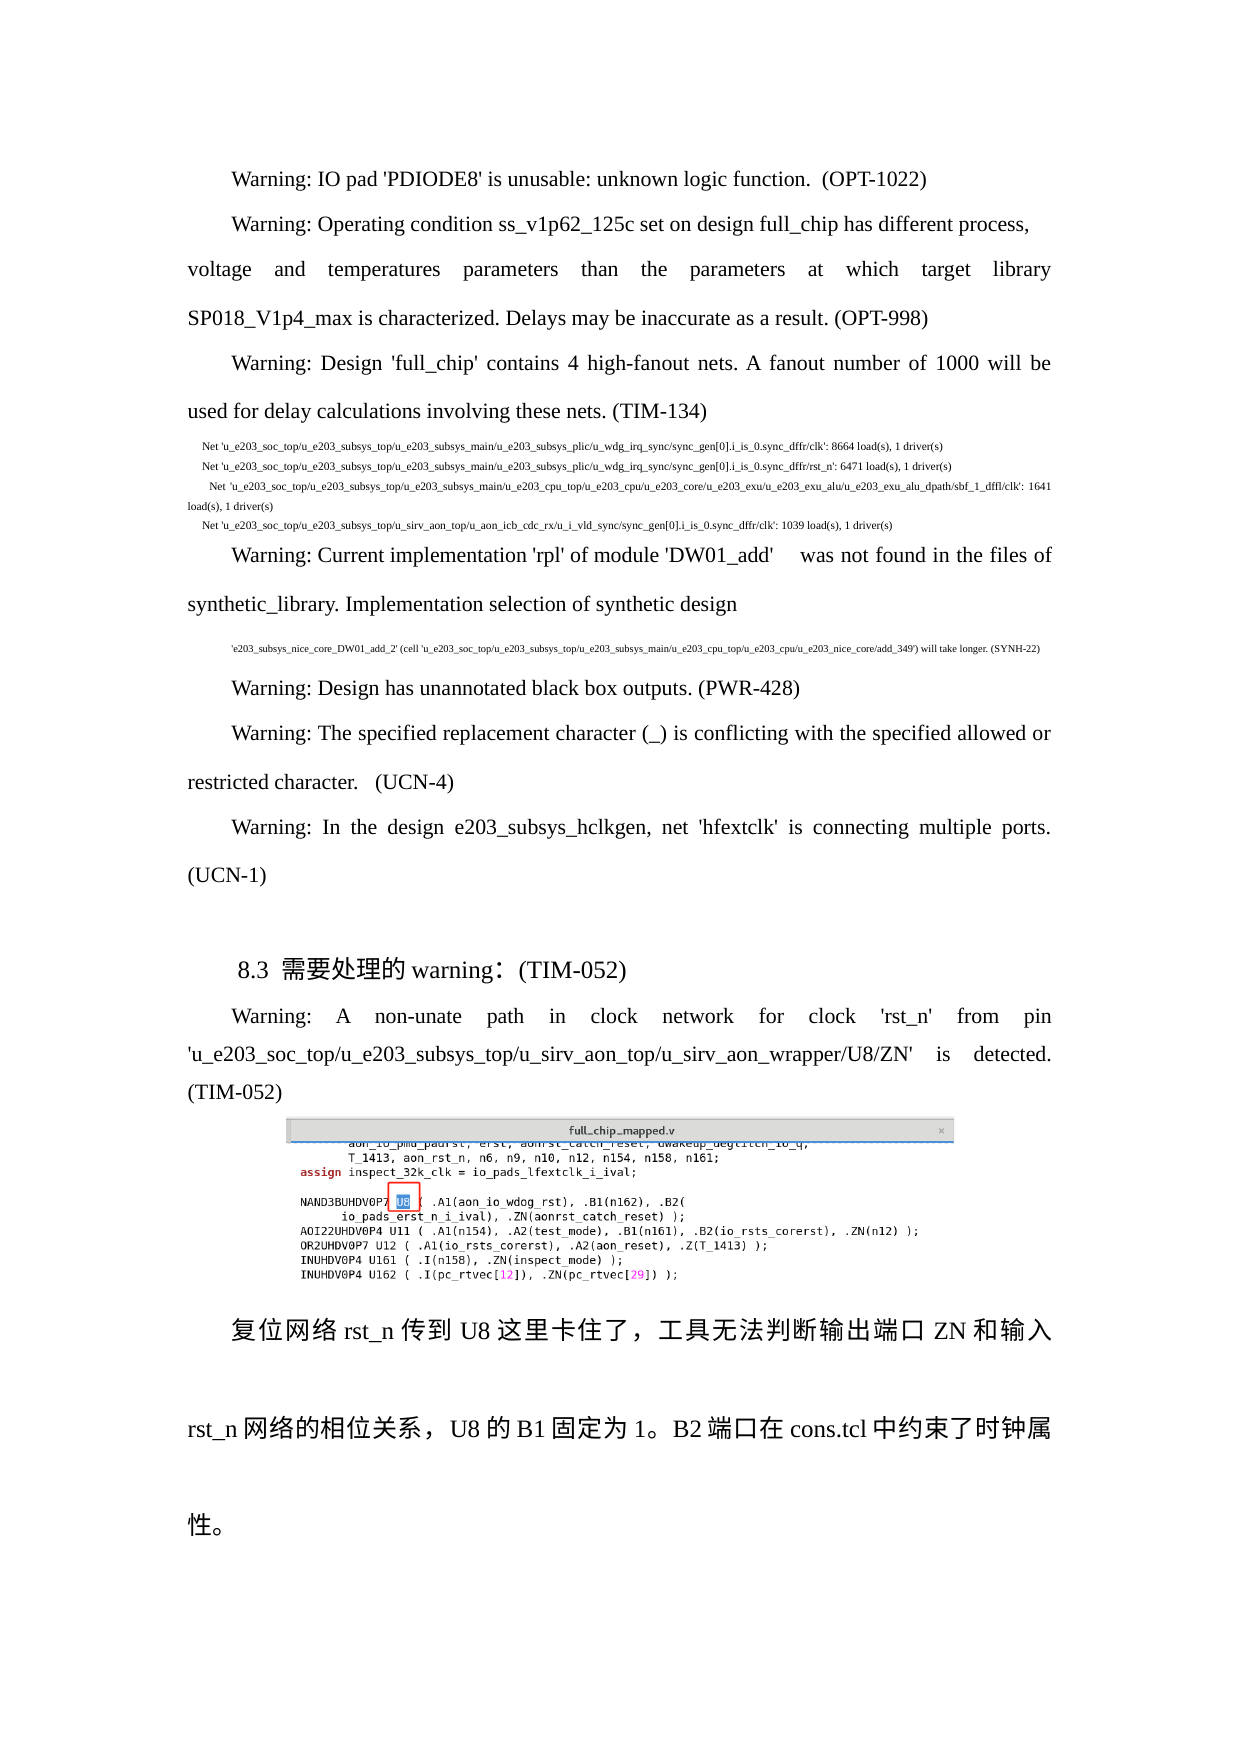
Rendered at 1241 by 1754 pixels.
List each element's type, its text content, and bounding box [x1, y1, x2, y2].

list Warning: Current implementation 'rpl' of module 'DW01_add' was not found in the files of synthetic_library. Implementation selection of synthetic design [187, 539, 1053, 620]
list Warning: The specified replacement character (_) is conflicting with the specified allowed or restricted character. (UCN-4) [187, 716, 1053, 797]
list Net 'u_e203_soc_top/u_e203_subsys_top/u_e203_subsys_main/u_e203_cpu_top/u_e203_cpu/u_e203_core/u_e203_exu/u_e203_exu_alu/u_e203_exu_alu_dpath/sbf_1_dffl/clk': 1641 load(s), 1 driver(s) [187, 479, 1053, 512]
list Warning: Operating condition ss_v1p62_125c set on design full_chip has different process, [187, 207, 1053, 239]
list Warning: Design has unannotated black box outputs. (PWR-428) [187, 671, 1053, 704]
list 复位网络rst_n传到U8这里卡住了，工具无法判断输出端口ZN和输入rst_n网络的相位关系，U8的B1固定为1。B2端口在cons.tcl中约束了时钟属性。 [187, 1296, 1053, 1556]
list Net 'u_e203_soc_top/u_e203_subsys_top/u_sirv_aon_top/u_aon_icb_cdc_rx/u_i_vld_sync/sync_gen[0].i_is_0.sync_dffr/clk': 1039 load(s), 1 driver(s) [187, 519, 1053, 532]
list Warning: In the design e203_subsys_hclkgen, net 'hfextclk' is connecting multiple ports. (UCN-1) [187, 810, 1053, 891]
list 'e203_subsys_nice_core_DW01_add_2' (cell 'u_e203_soc_top/u_e203_subsys_top/u_e203_subsys_main/u_e203_cpu_top/u_e203_cpu/u_e203_nice_core/add_349') will take longer. (SYNH-22) [187, 633, 1053, 665]
list voltage and temperatures parameters than the parameters at which target library SP018_V1p4_max is characterized. Delays may be inaccurate as a result. (OPT-998) [187, 252, 1053, 333]
list Warning: IO pad 'PDIODE8' is unusable: unknown logic function. (OPT-1022) [187, 162, 1053, 194]
list Warning: Design 'full_chip' contains 4 high-fanout nets. A fanout number of 1000 will be used for delay calculations involving these nets. (TIM-134) [187, 346, 1053, 427]
list Net 'u_e203_soc_top/u_e203_subsys_top/u_e203_subsys_main/u_e203_subsys_plic/u_wdg_irq_sync/sync_gen[0].i_is_0.sync_dffr/clk': 8664 load(s), 1 driver(s) [187, 440, 1053, 453]
list Warning: A non-unate path in clock network for clock 'rst_n' from pin 'u_e203_soc_top/u_e203_subsys_top/u_sirv_aon_top/u_sirv_aon_wrapper/U8/ZN' is detected. (TIM-052) [187, 1003, 1053, 1104]
picture [286, 1116, 955, 1284]
list 需要处理的warning：(TIM-052) [187, 949, 1053, 985]
list Net 'u_e203_soc_top/u_e203_subsys_top/u_e203_subsys_main/u_e203_subsys_plic/u_wdg_irq_sync/sync_gen[0].i_is_0.sync_dffr/rst_n': 6471 load(s), 1 driver(s) [187, 460, 1053, 473]
